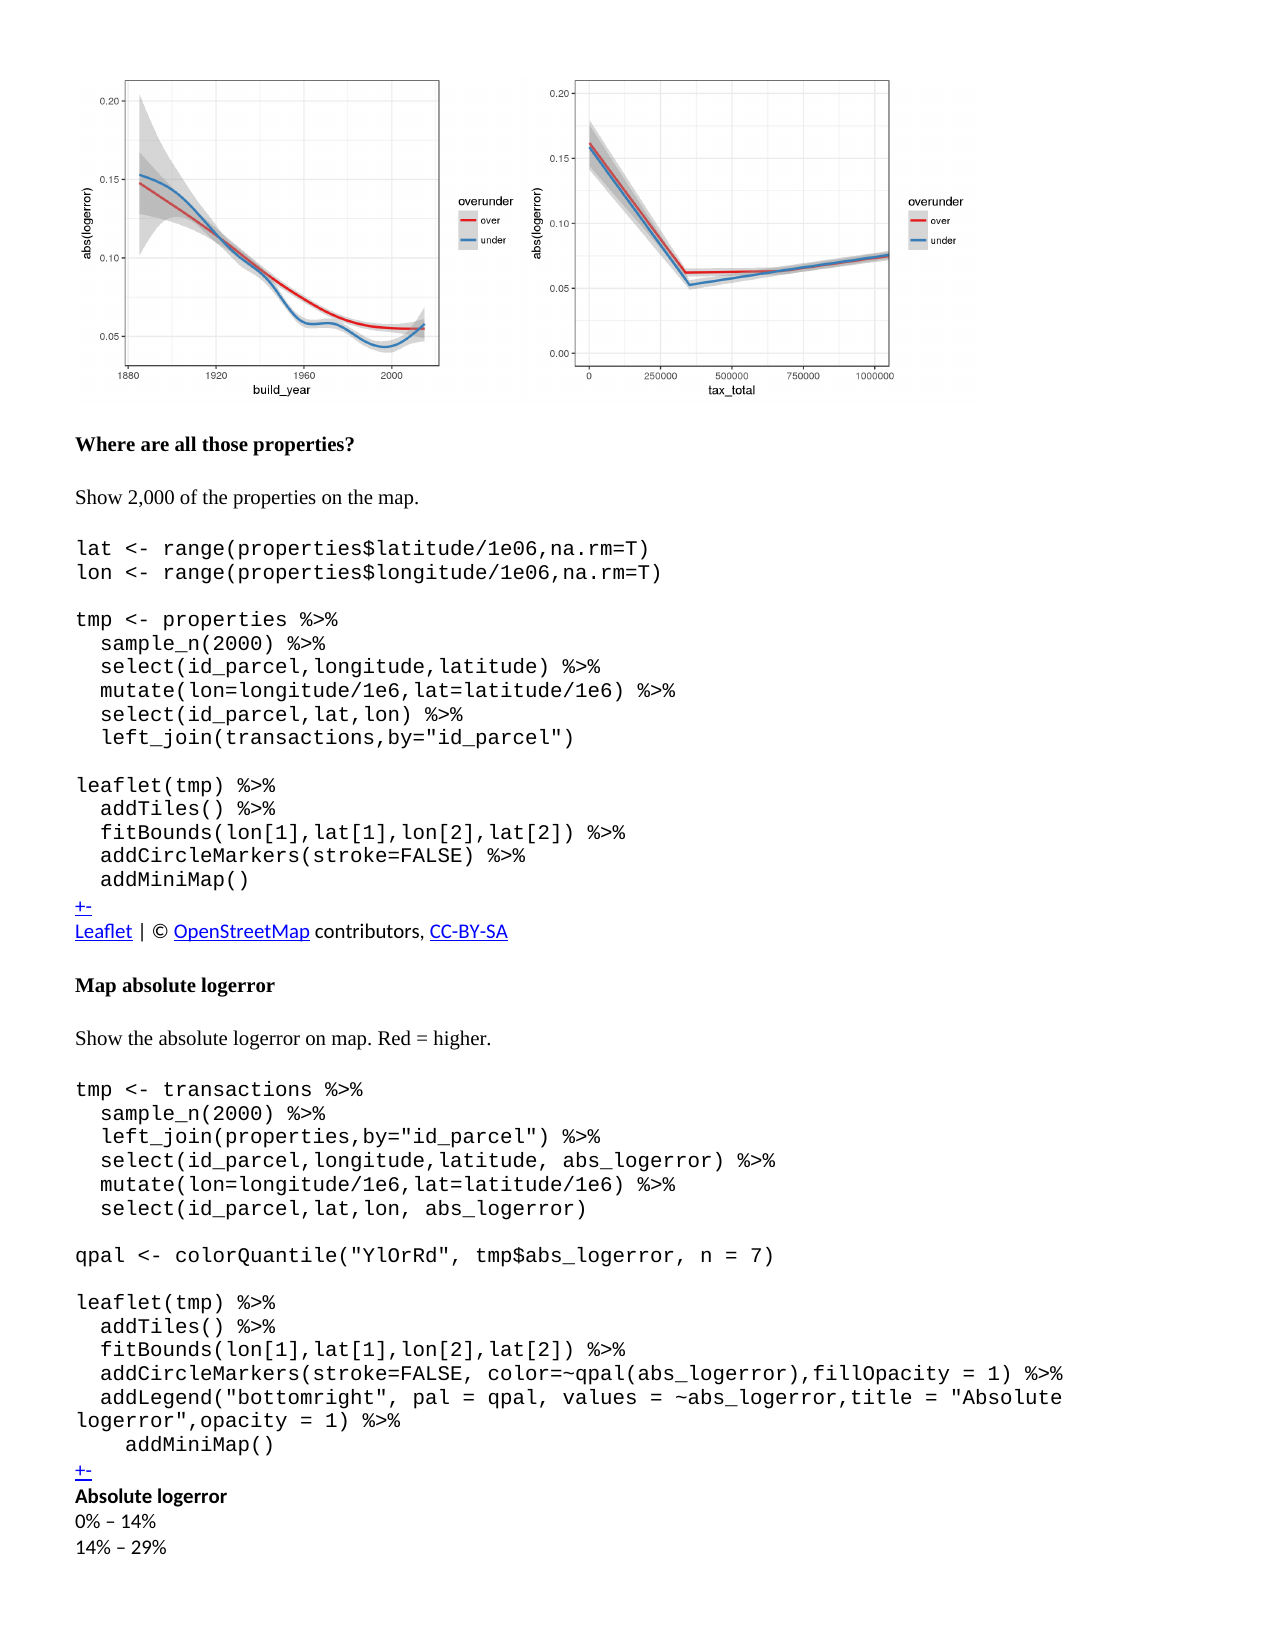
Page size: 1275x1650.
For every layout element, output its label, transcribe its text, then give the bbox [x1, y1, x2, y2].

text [75, 1508, 1200, 1559]
text +- [75, 893, 1200, 918]
text fitBounds(lon[1],lat[1],lon[2],lat[2]) %>% [75, 1339, 1200, 1363]
text qpal <- colorQuantile("YlOrRd", tmp$abs_logerror, n = 7) [75, 1245, 1200, 1268]
text fitBounds(lon[1],lat[1],lon[2],lat[2]) %>% [75, 822, 1200, 846]
text addCircleMarkers(stroke=FALSE) %>% [75, 846, 1200, 869]
text lon <- range(properties$longitude/1e06,na.rm=T) [75, 562, 1200, 585]
text tmp <- transactions %>% [75, 1079, 1200, 1103]
text leaflet(tmp) %>% [75, 774, 1200, 798]
subtitle Where are all those properties? [75, 432, 1200, 456]
text select(id_parcel,lat,lon) %>% [75, 704, 1200, 727]
text mutate(lon=longitude/1e6,lat=latitude/1e6) %>% [75, 1174, 1200, 1197]
text sample_n(2000) %>% [75, 1103, 1200, 1127]
text select(id_parcel,longitude,latitude, abs_logerror) %>% [75, 1150, 1200, 1174]
text addTiles() %>% [75, 1316, 1200, 1339]
text select(id_parcel,lat,lon, abs_logerror) [75, 1197, 1200, 1221]
text leaflet(tmp) %>% [75, 1292, 1200, 1316]
text Show 2,000 of the properties on the map. [75, 485, 1200, 509]
text Show the absolute logerror on map. Red = higher. [75, 1026, 1200, 1050]
text addTiles() %>% [75, 798, 1200, 822]
text addLegend("bottomright", pal = qpal, values = ~abs_logerror,title = "Absolute logerror",opacity = 1) %>% [75, 1387, 1200, 1434]
text Absolute logerror [75, 1483, 1200, 1508]
text addMiniMap() [75, 1434, 1200, 1458]
text left_join(properties,by="id_parcel") %>% [75, 1127, 1200, 1150]
text mutate(lon=longitude/1e6,lat=latitude/1e6) %>% [75, 680, 1200, 704]
text sample_n(2000) %>% [75, 633, 1200, 656]
text select(id_parcel,longitude,latitude) %>% [75, 656, 1200, 680]
text addMiniMap() [75, 869, 1200, 893]
text tmp <- properties %>% [75, 609, 1200, 633]
text lat <- range(properties$latitude/1e06,na.rm=T) [75, 538, 1200, 562]
picture [75, 75, 976, 403]
text Leaflet | © OpenStreetMap contributors, CC-BY-SA [75, 918, 1200, 944]
text left_join(transactions,by="id_parcel") [75, 727, 1200, 751]
text +- [75, 1458, 1200, 1483]
subtitle Map absolute logerror [75, 973, 1200, 997]
text addCircleMarkers(stroke=FALSE, color=~qpal(abs_logerror),fillOpacity = 1) %>% [75, 1363, 1200, 1387]
